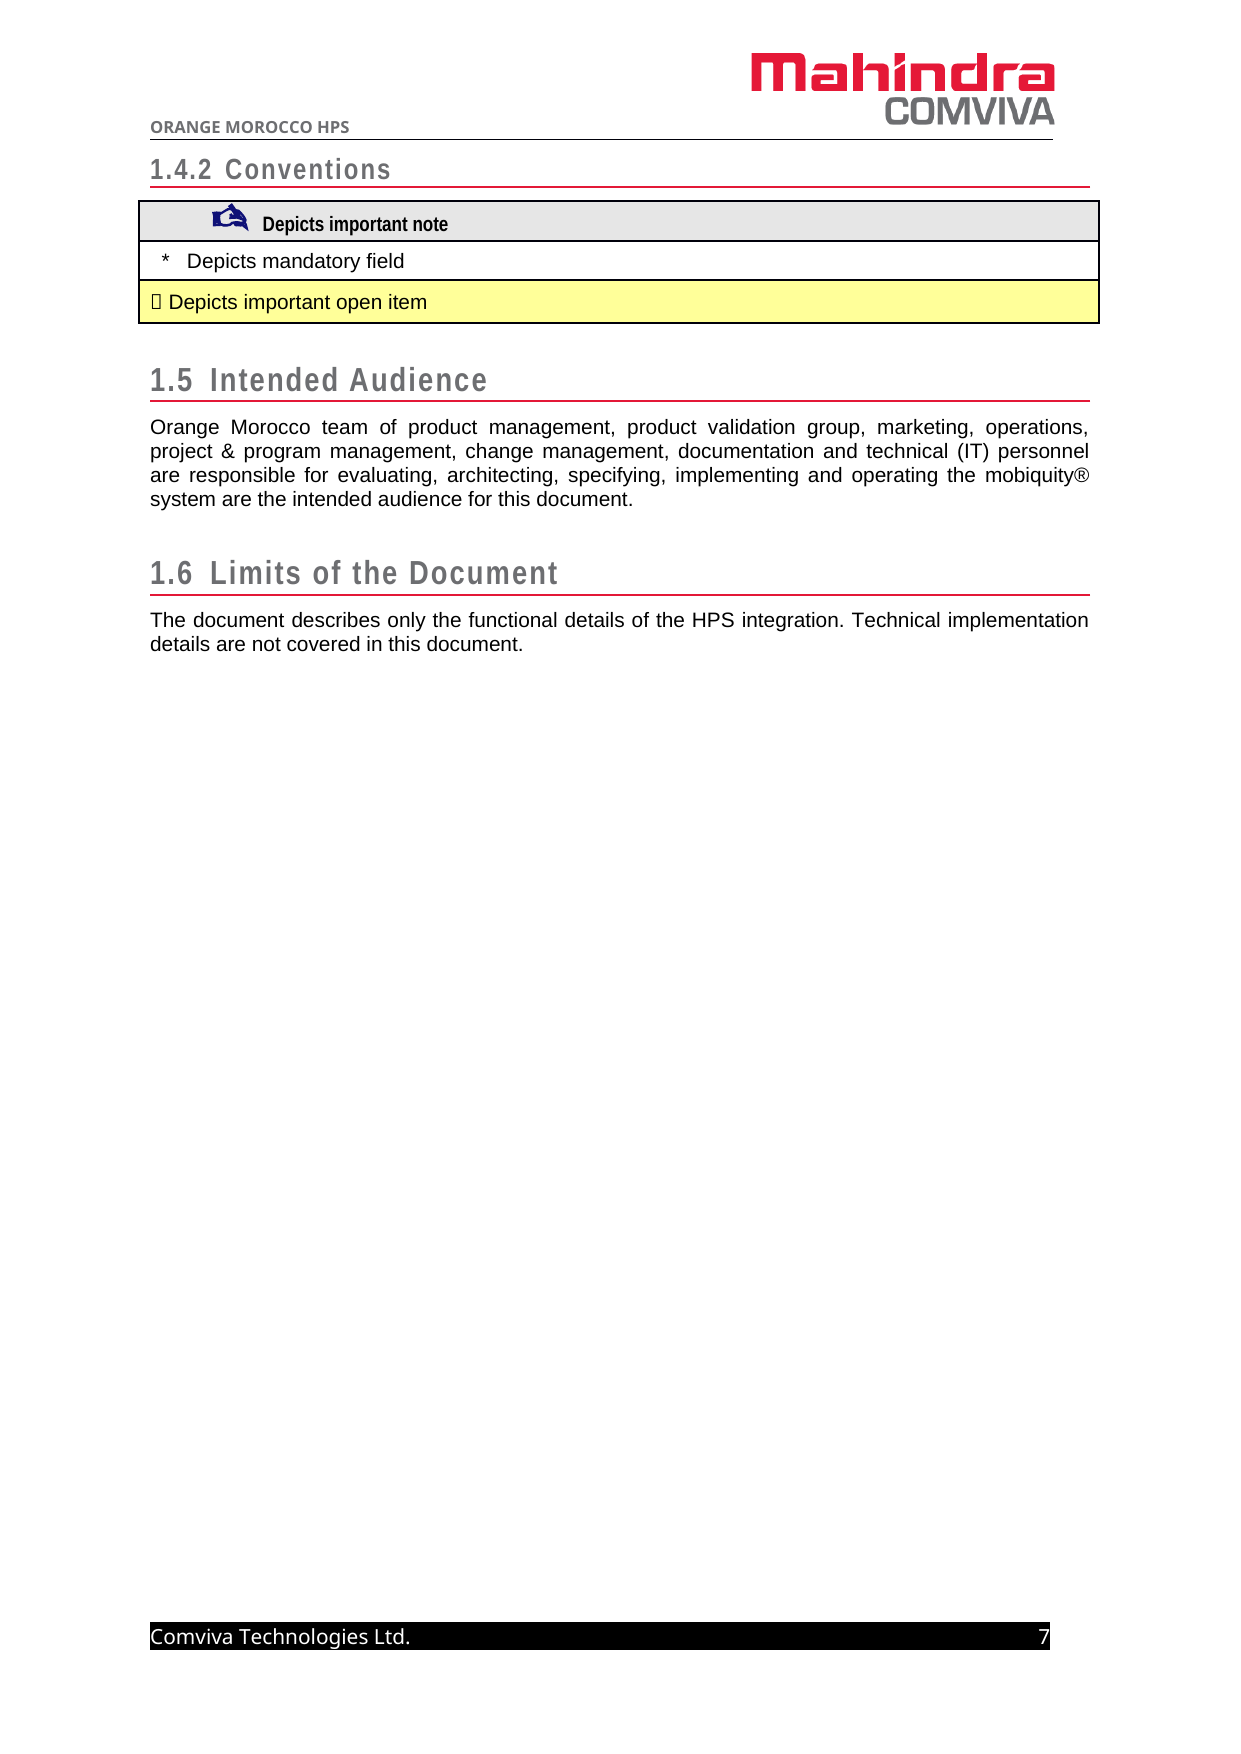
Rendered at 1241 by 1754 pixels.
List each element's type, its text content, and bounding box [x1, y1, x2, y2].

subtitle Limits of the Document [150, 553, 1090, 594]
text Orange Morocco team of product management, product validation group, marketing, operations, project & program management, change management, documentation and technical (IT) personnel are responsible for evaluating, architecting, specifying, implementing and operating the mobiquity® system are the intended audience for this document. [150, 415, 1090, 511]
text The document describes only the functional details of the HPS integration. Technical implementation details are not covered in this document. [150, 608, 1090, 656]
subtitle Intended Audience [150, 360, 1090, 400]
table_cell  Depicts important open item [140, 281, 1098, 322]
picture [751, 53, 1055, 125]
table_header Depicts important note [140, 202, 1098, 240]
subtitle Conventions [150, 152, 1090, 186]
table_cell * Depicts mandatory field [140, 242, 1098, 279]
